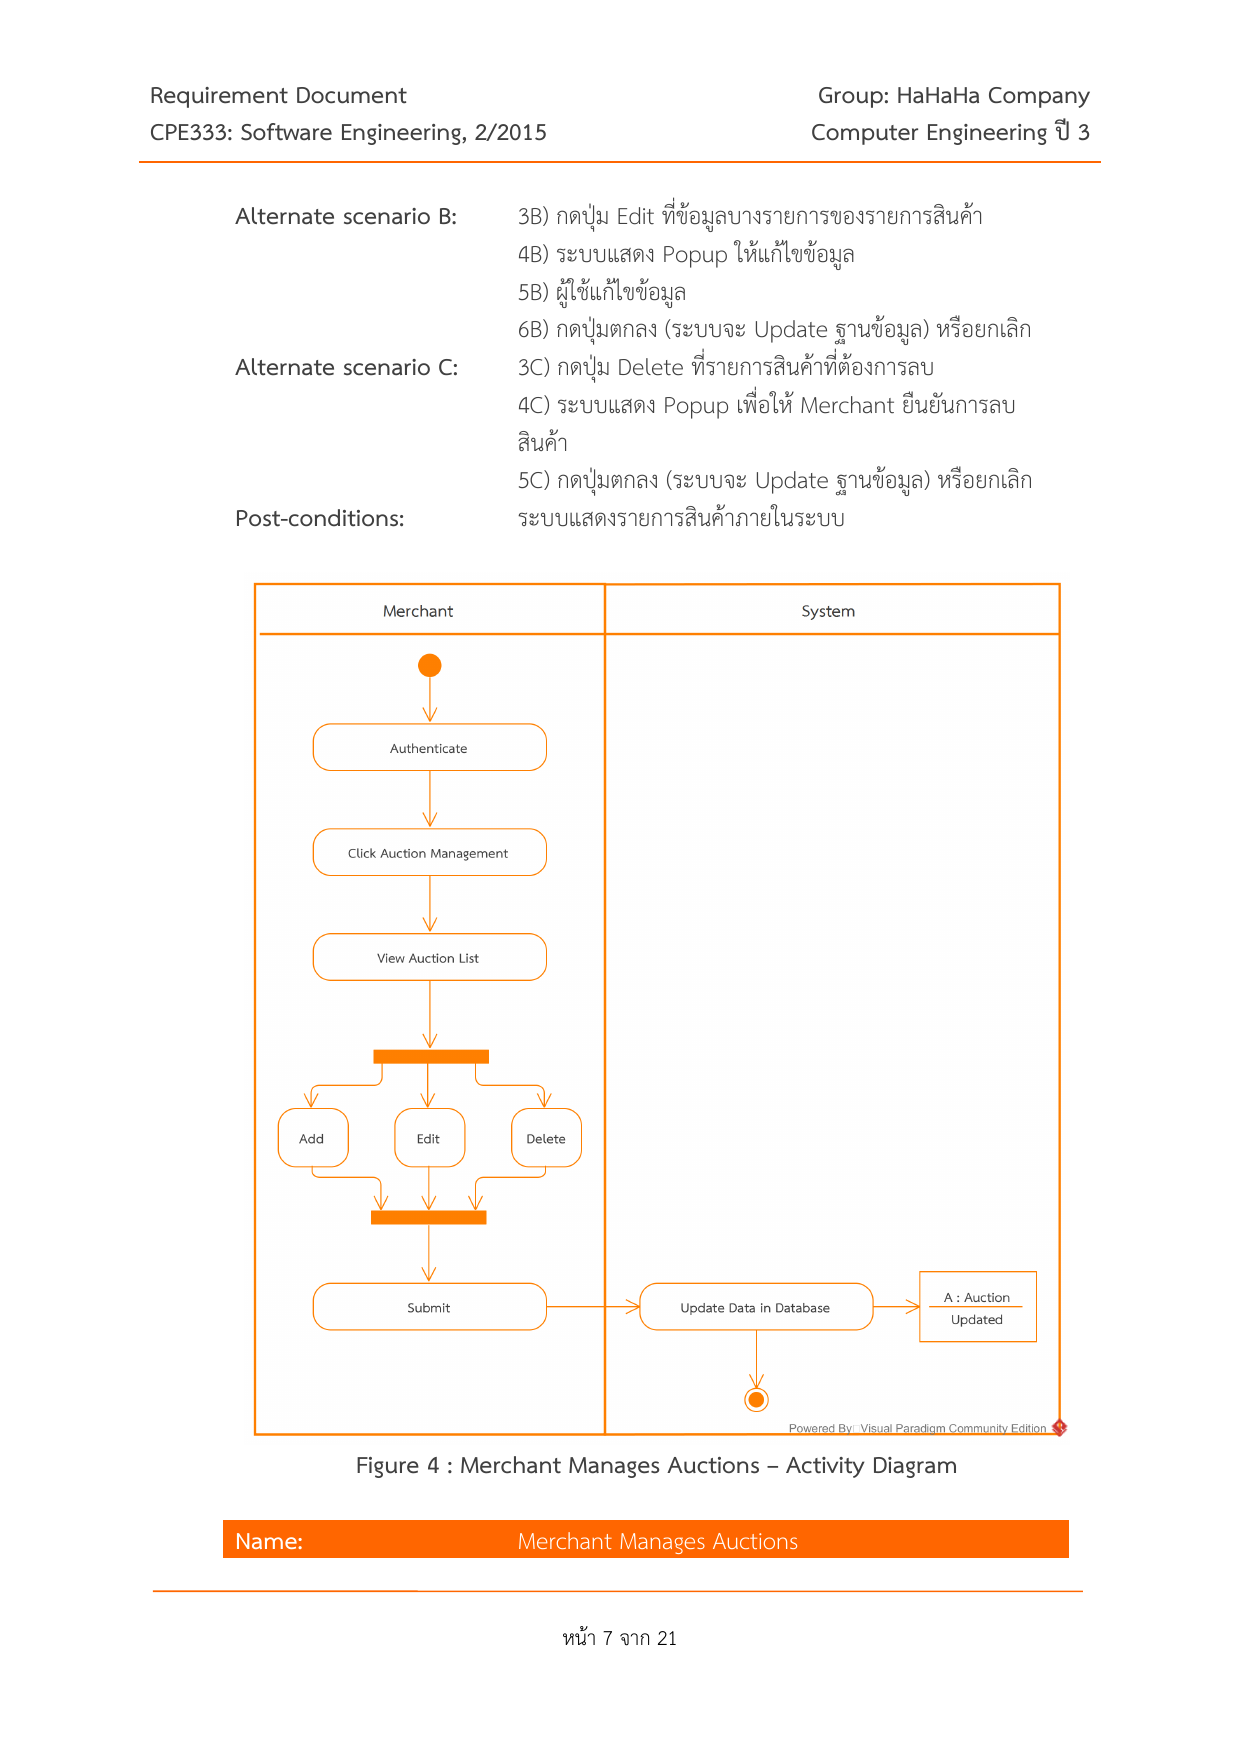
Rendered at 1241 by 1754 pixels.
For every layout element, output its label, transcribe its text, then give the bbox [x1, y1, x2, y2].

table_cell Post-conditions: [223, 497, 506, 535]
table_cell ระบบแสดงรายการสินค้าภายในระบบ [506, 497, 1069, 535]
text Figure 4 : Merchant Manages Auctions – Activity Diagram [224, 1444, 1090, 1482]
table_header Name: [223, 1520, 506, 1558]
picture [243, 572, 1071, 1445]
table_cell 3C) กดปุ่ม Delete ที่รายการสินค้าที่ต้องการลบ 4C) ระบบแสดง Popup เพื่อให้ Merchant ยืนยันการลบสินค้า 5C) กดปุ่มตกลง (ระบบจะ Update ฐานข้อมูล) หรือยกเลิก [506, 346, 1069, 497]
table_cell 3B) กดปุ่ม Edit ที่ข้อมูลบางรายการของรายการสินค้า 4B) ระบบแสดง Popup ให้แก้ไขข้อมูล 5B) ผู้ใช้แก้ไขข้อมูล 6B) กดปุ่มตกลง (ระบบจะ Update ฐานข้อมูล) หรือยกเลิก [506, 195, 1069, 346]
table_cell Alternate scenario C: [223, 346, 506, 497]
table_cell Alternate scenario B: [223, 195, 506, 346]
table_header Merchant Manages Auctions [506, 1520, 1069, 1558]
